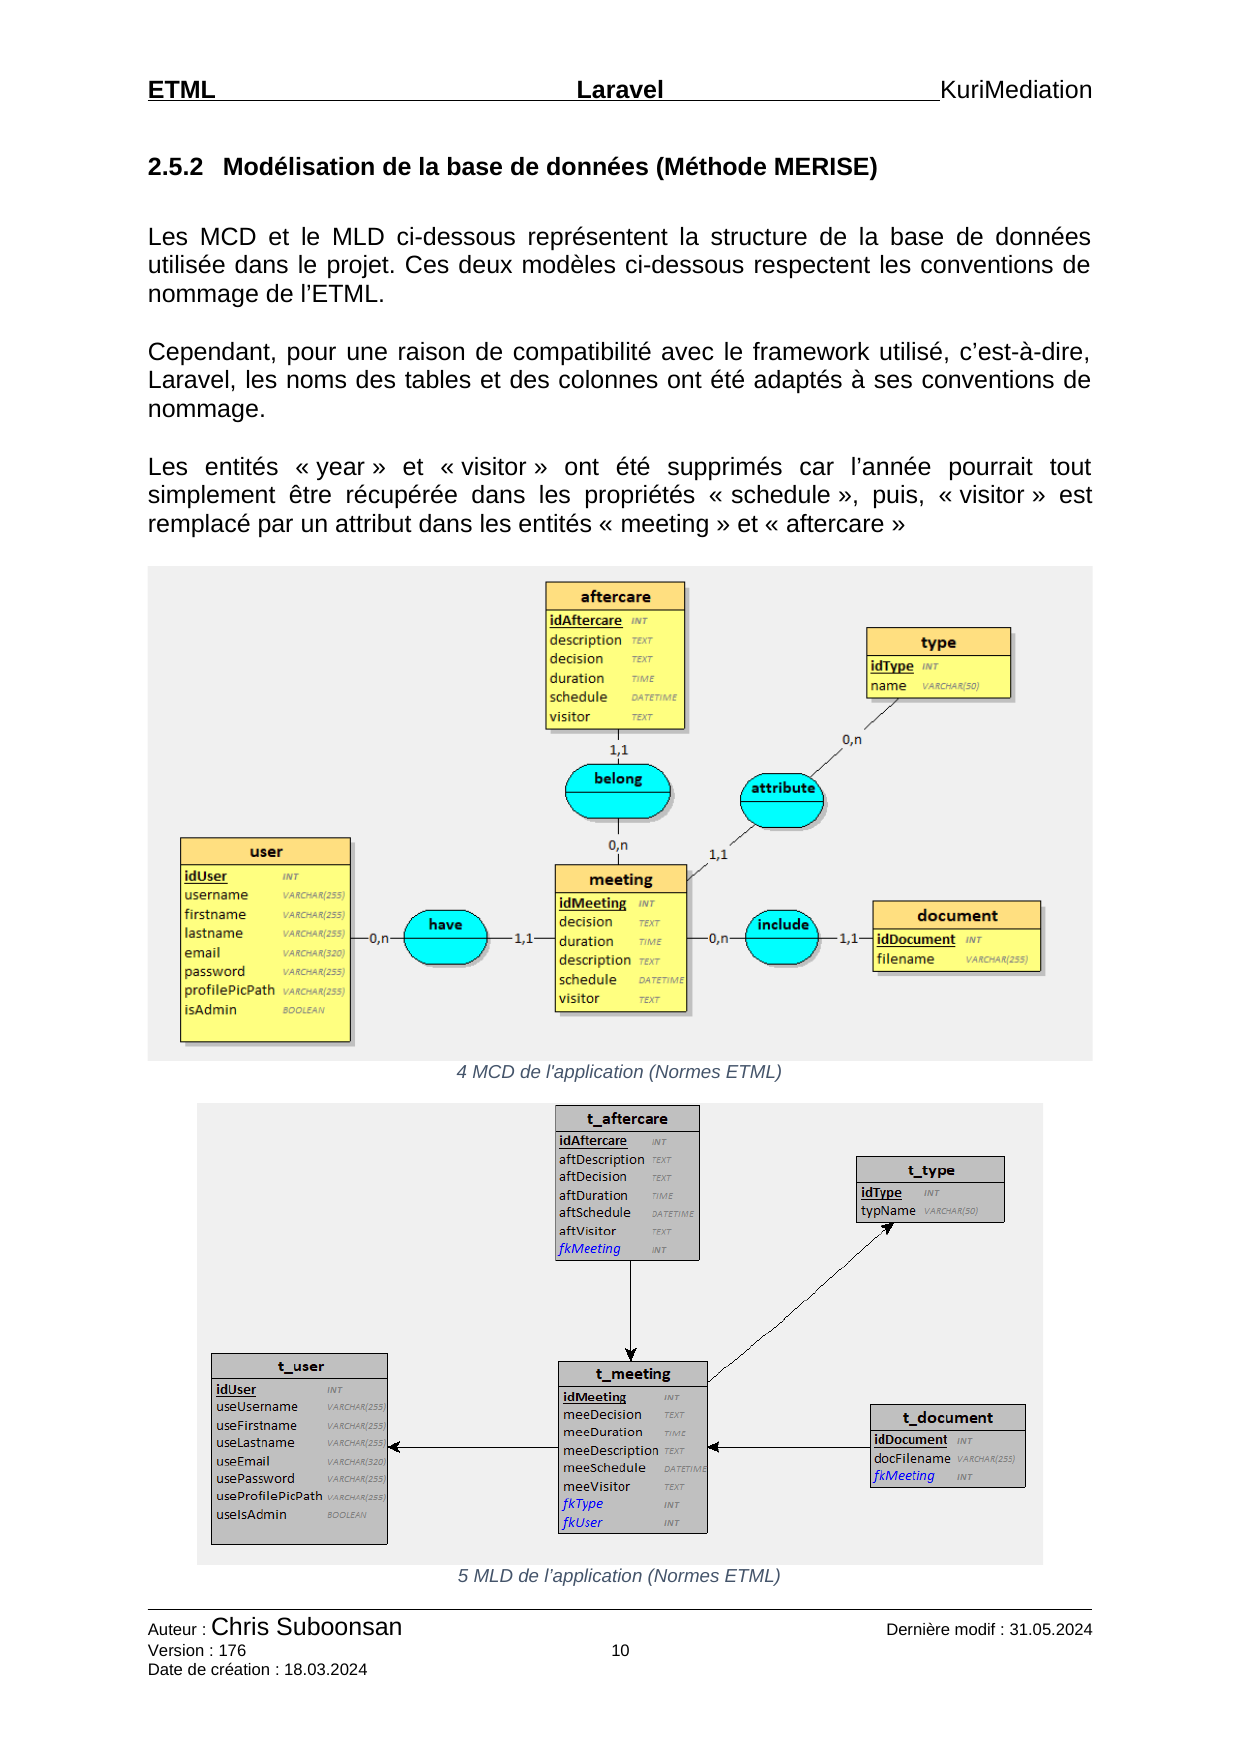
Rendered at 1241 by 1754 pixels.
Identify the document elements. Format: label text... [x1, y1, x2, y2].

picture [197, 1103, 1044, 1565]
text Cependant, pour une raison de compatibilité avec le framework utilisé, c’est-à-dire, Laravel, les noms des tables et des colonnes ont été adaptés à ses conventions de nommage. [148, 337, 1092, 423]
picture [147, 566, 1093, 1061]
text Les MCD et le MLD ci-dessous représentent la structure de la base de données utilisée dans le projet. Ces deux modèles ci-dessous respectent les conventions de nommage de l’ETML. [148, 222, 1092, 308]
text 5 MLD de l’application (Normes ETML) [148, 1564, 1092, 1586]
text 4 MCD de l'application (Normes ETML) [148, 1061, 1092, 1082]
text Les entités « year » et « visitor » ont été supprimés car l’année pourrait tout simplement être récupérée dans les propriétés « schedule », puis, « visitor » est remplacé par un attribut dans les entités « meeting » et « aftercare » [148, 452, 1092, 538]
subtitle Modélisation de la base de données (Méthode MERISE) [148, 152, 1092, 180]
